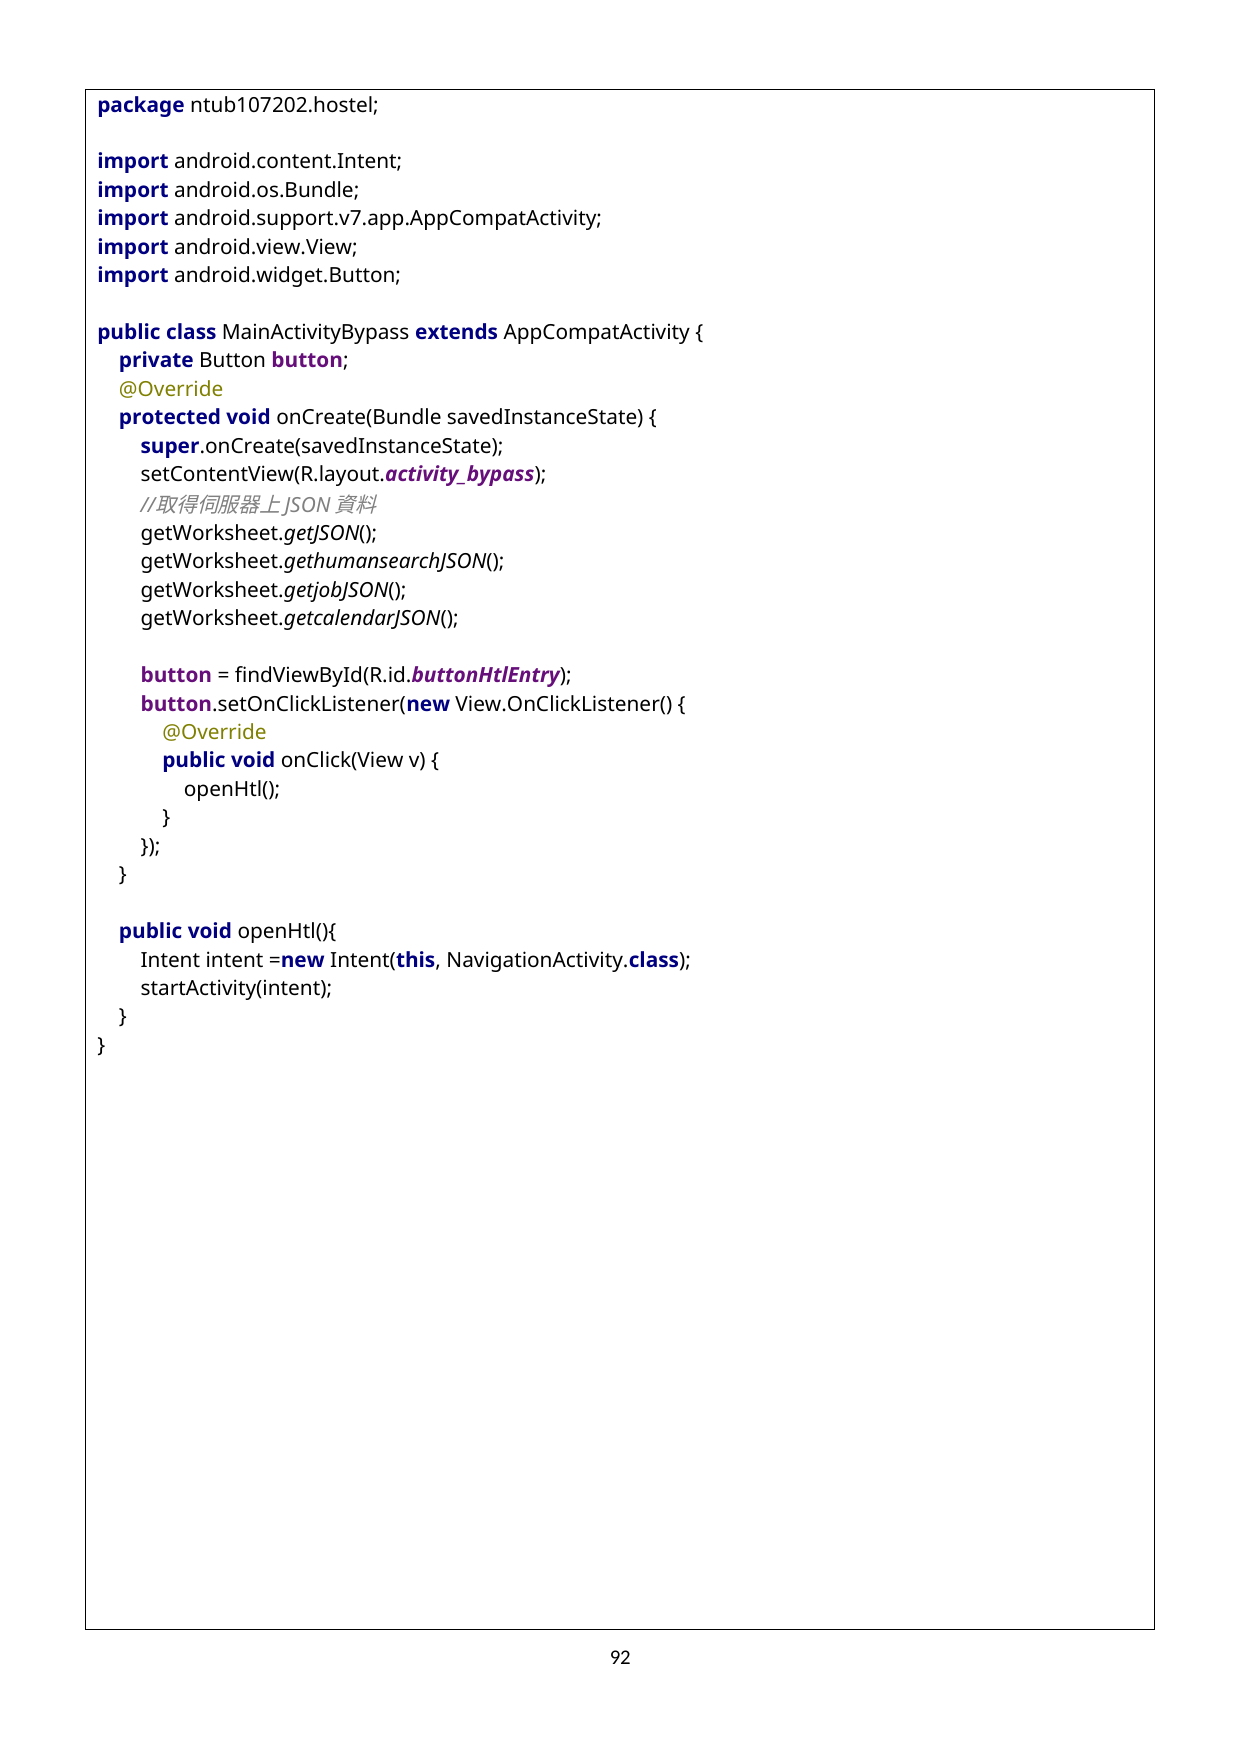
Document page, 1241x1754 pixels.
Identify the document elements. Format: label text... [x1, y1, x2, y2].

table_cell package ntub107202.hostel; import android.content.Intent; import android.os.Bundle; import android.support.v7.app.AppCompatActivity; import android.view.View; import android.widget.Button; public class MainActivityBypass extends AppCompatActivity { private Button button; @Override protected void onCreate(Bundle savedInstanceState) { super.onCreate(savedInstanceState); setContentView(R.layout.activity_bypass); //取得伺服器上JSON資料 getWorksheet.getJSON(); getWorksheet.gethumansearchJSON(); getWorksheet.getjobJSON(); getWorksheet.getcalendarJSON(); button = findViewById(R.id.buttonHtlEntry); button.setOnClickListener(new View.OnClickListener() { @Override public void onClick(View v) { openHtl(); } }); } public void openHtl(){ Intent intent =new Intent(this, NavigationActivity.class); startActivity(intent); } } [86, 90, 1154, 1629]
